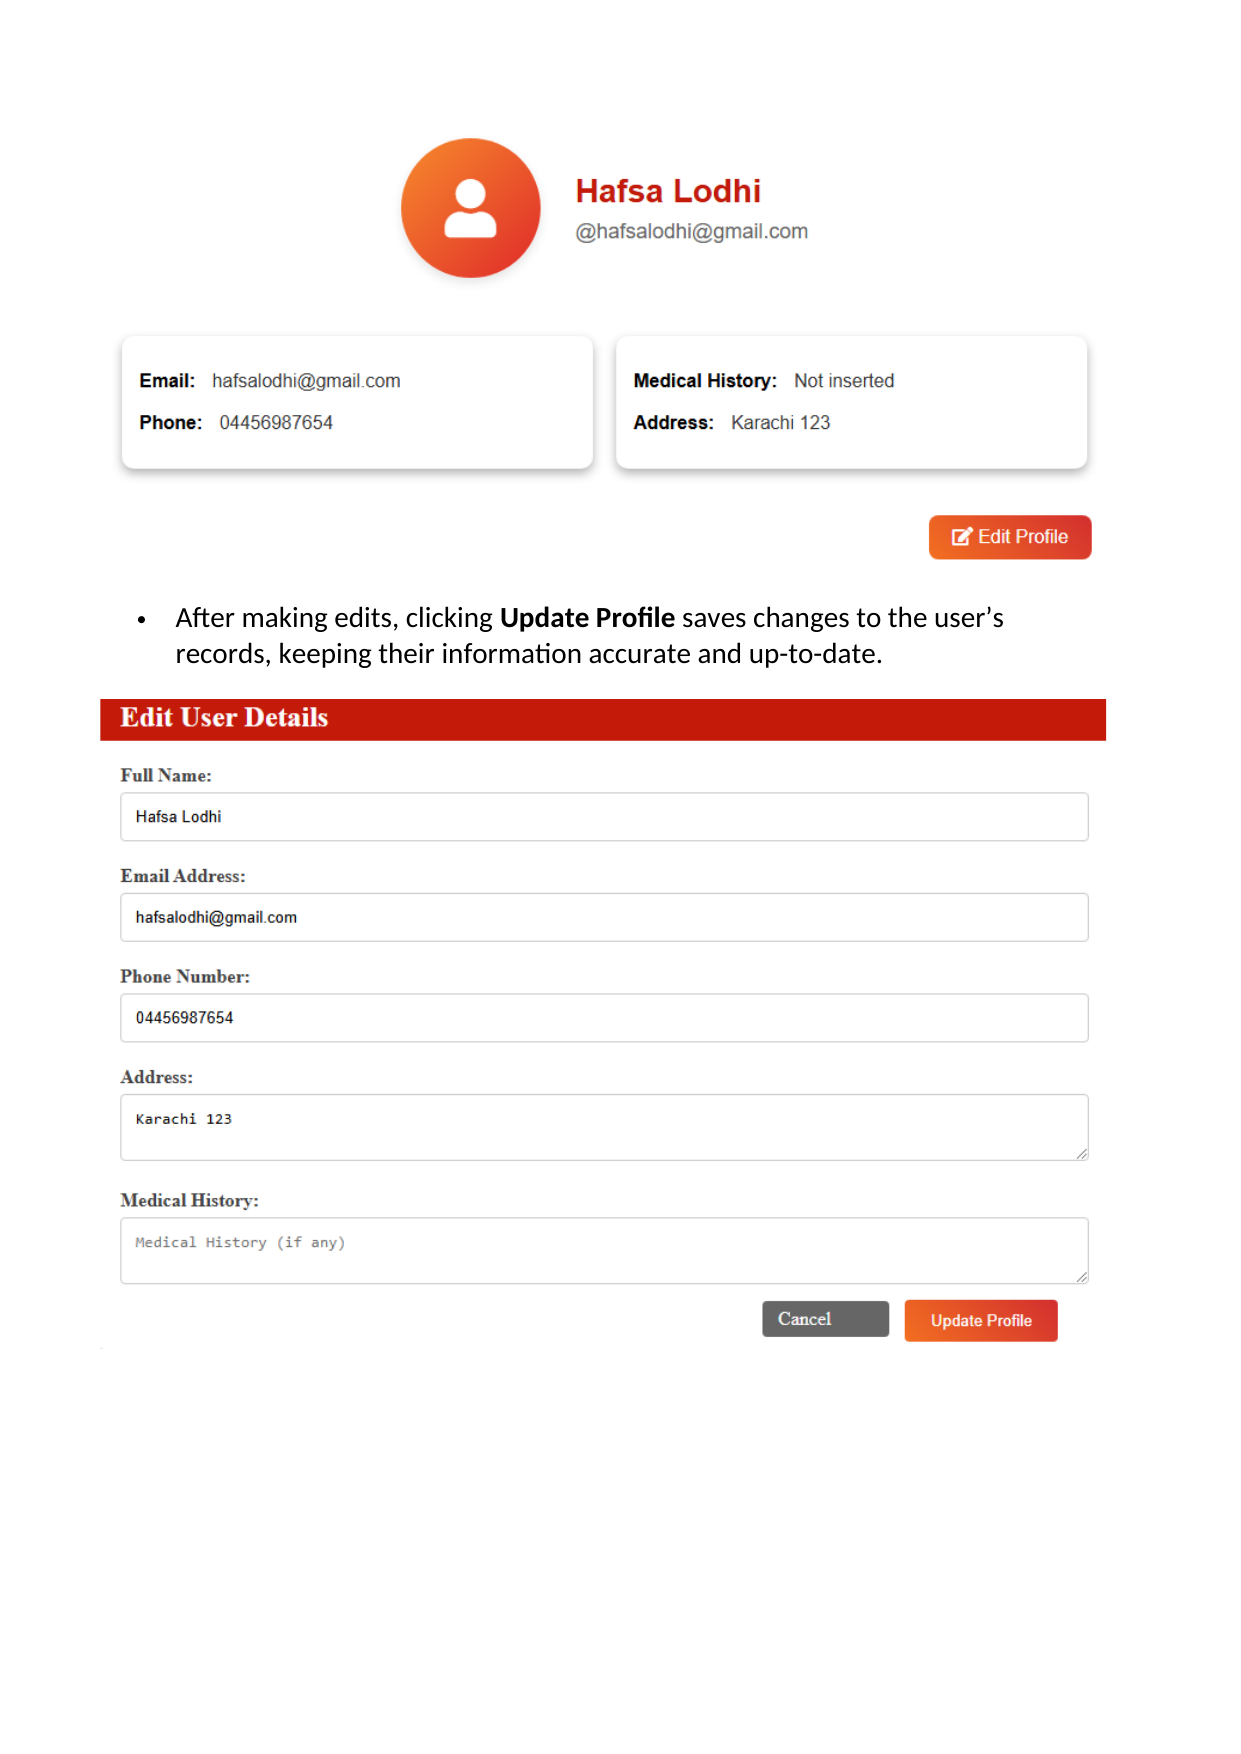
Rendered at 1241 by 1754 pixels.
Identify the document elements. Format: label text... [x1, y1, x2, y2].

picture [100, 130, 1107, 570]
picture [100, 699, 1107, 1349]
list After making edits, clicking Update Profile saves changes to the user’s records, keeping their information accurate and up-to-date. [138, 599, 1107, 670]
